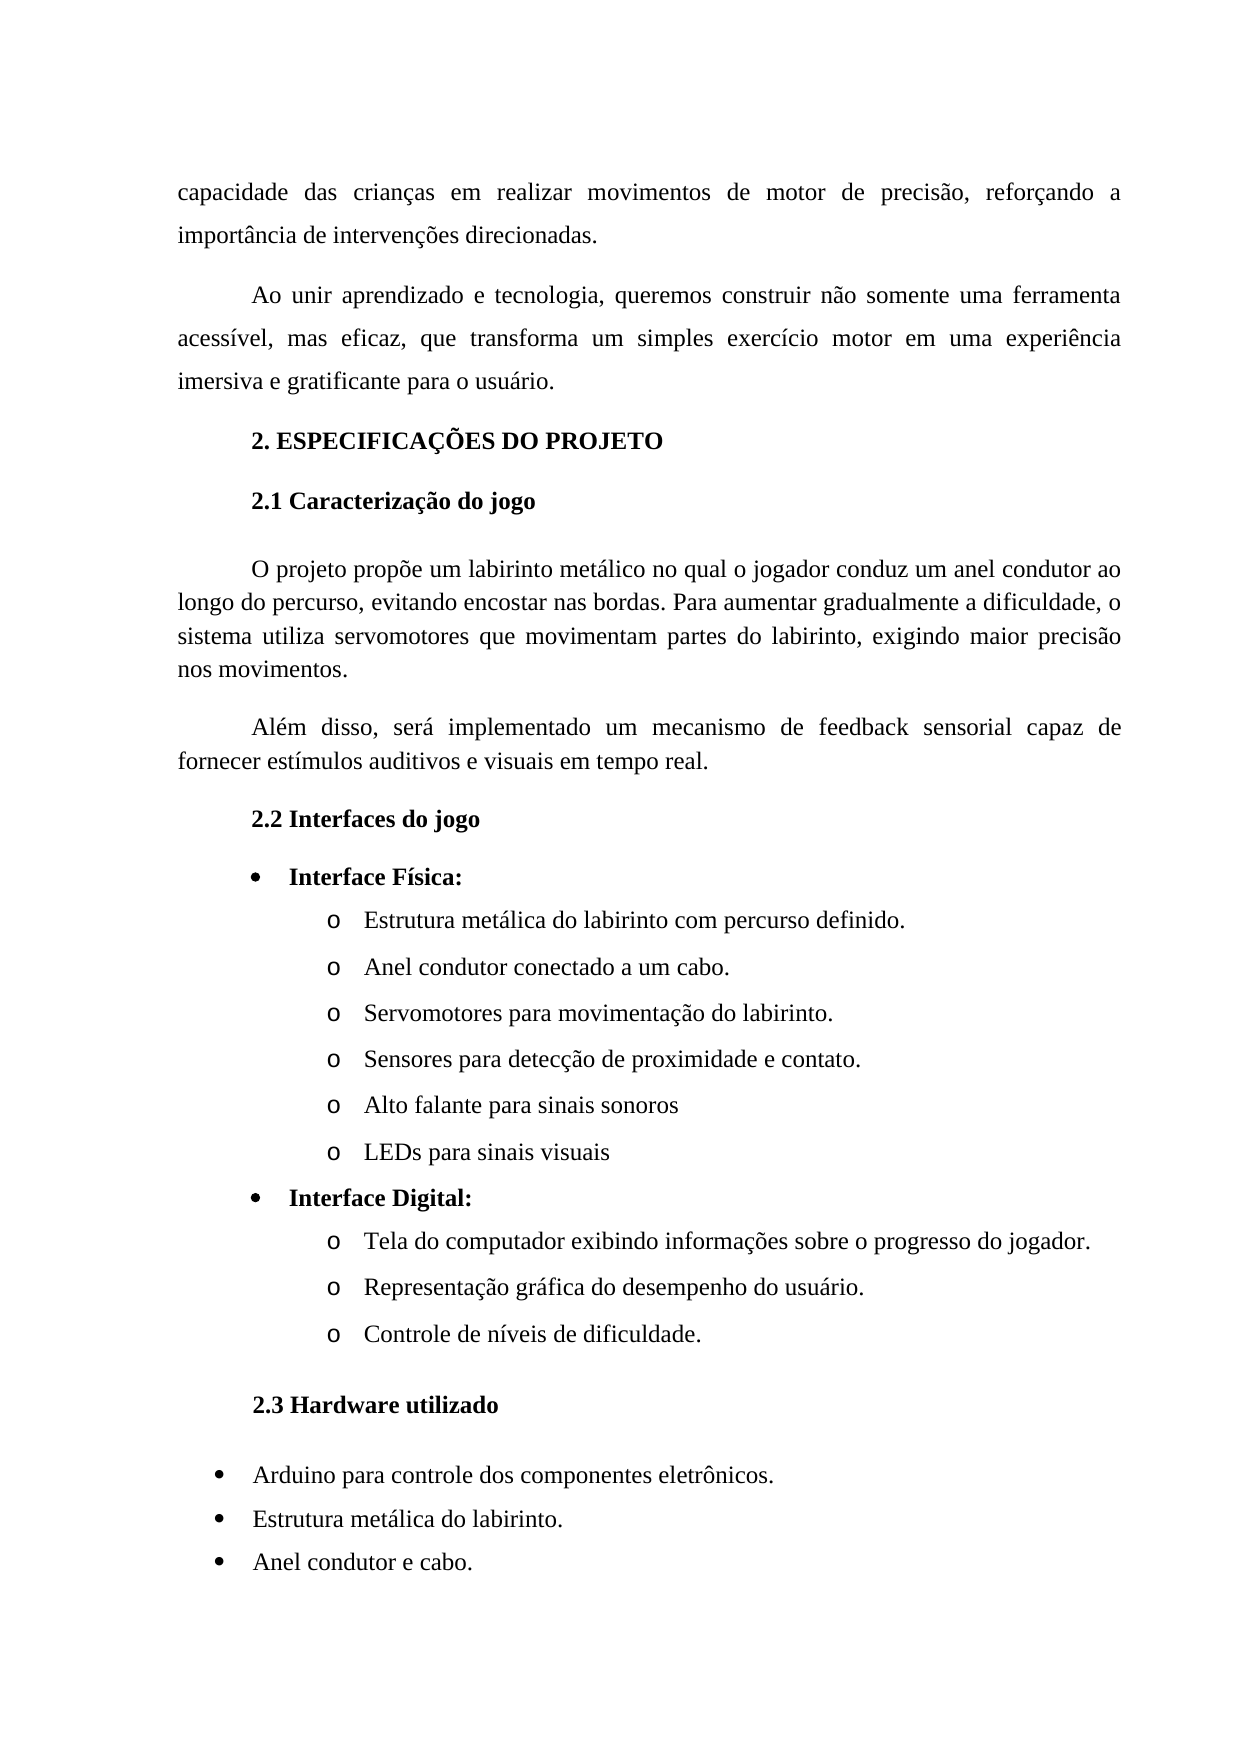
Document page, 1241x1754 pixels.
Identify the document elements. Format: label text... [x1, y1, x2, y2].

list Interface Digital: [251, 1183, 1122, 1212]
text 2.3 Hardware utilizado [252, 1390, 1122, 1419]
text 2.2 Interfaces do jogo [177, 804, 1122, 833]
list Representação gráfica do desempenho do usuário. [326, 1272, 1122, 1303]
list LEDs para sinais visuais [326, 1137, 1122, 1168]
list Anel condutor e cabo. [215, 1547, 1122, 1576]
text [177, 177, 1122, 249]
list Tela do computador exibindo informações sobre o progresso do jogador. [326, 1226, 1122, 1257]
text Além disso, será implementado um mecanismo de feedback sensorial capaz de fornecer estímulos auditivos e visuais em tempo real. [177, 712, 1122, 774]
text 2. ESPECIFICAÇÕES DO PROJETO [177, 426, 1122, 455]
list Alto falante para sinais sonoros [326, 1091, 1122, 1121]
list Controle de níveis de dificuldade. [326, 1319, 1122, 1349]
list Estrutura metálica do labirinto. [215, 1504, 1122, 1532]
text Ao unir aprendizado e tecnologia, queremos construir não somente uma ferramenta acessível, mas eficaz, que transforma um simples exercício motor em uma experiência imersiva e gratificante para o usuário. [177, 280, 1122, 395]
list Estrutura metálica do labirinto com percurso definido. [326, 906, 1122, 936]
list Servomotores para movimentação do labirinto. [326, 998, 1122, 1029]
text 2.1 Caracterização do jogo [177, 486, 1122, 515]
list Anel condutor conectado a um cabo. [326, 952, 1122, 983]
list Sensores para detecção de proximidade e contato. [326, 1044, 1122, 1075]
list Interface Física: [251, 862, 1122, 891]
list Arduino para controle dos componentes eletrônicos. [215, 1461, 1122, 1489]
text O projeto propõe um labirinto metálico no qual o jogador conduz um anel condutor ao longo do percurso, evitando encostar nas bordas. Para aumentar gradualmente a dificuldade, o sistema utiliza servomotores que movimentam partes do labirinto, exigindo maior precisão nos movimentos. [177, 554, 1122, 683]
